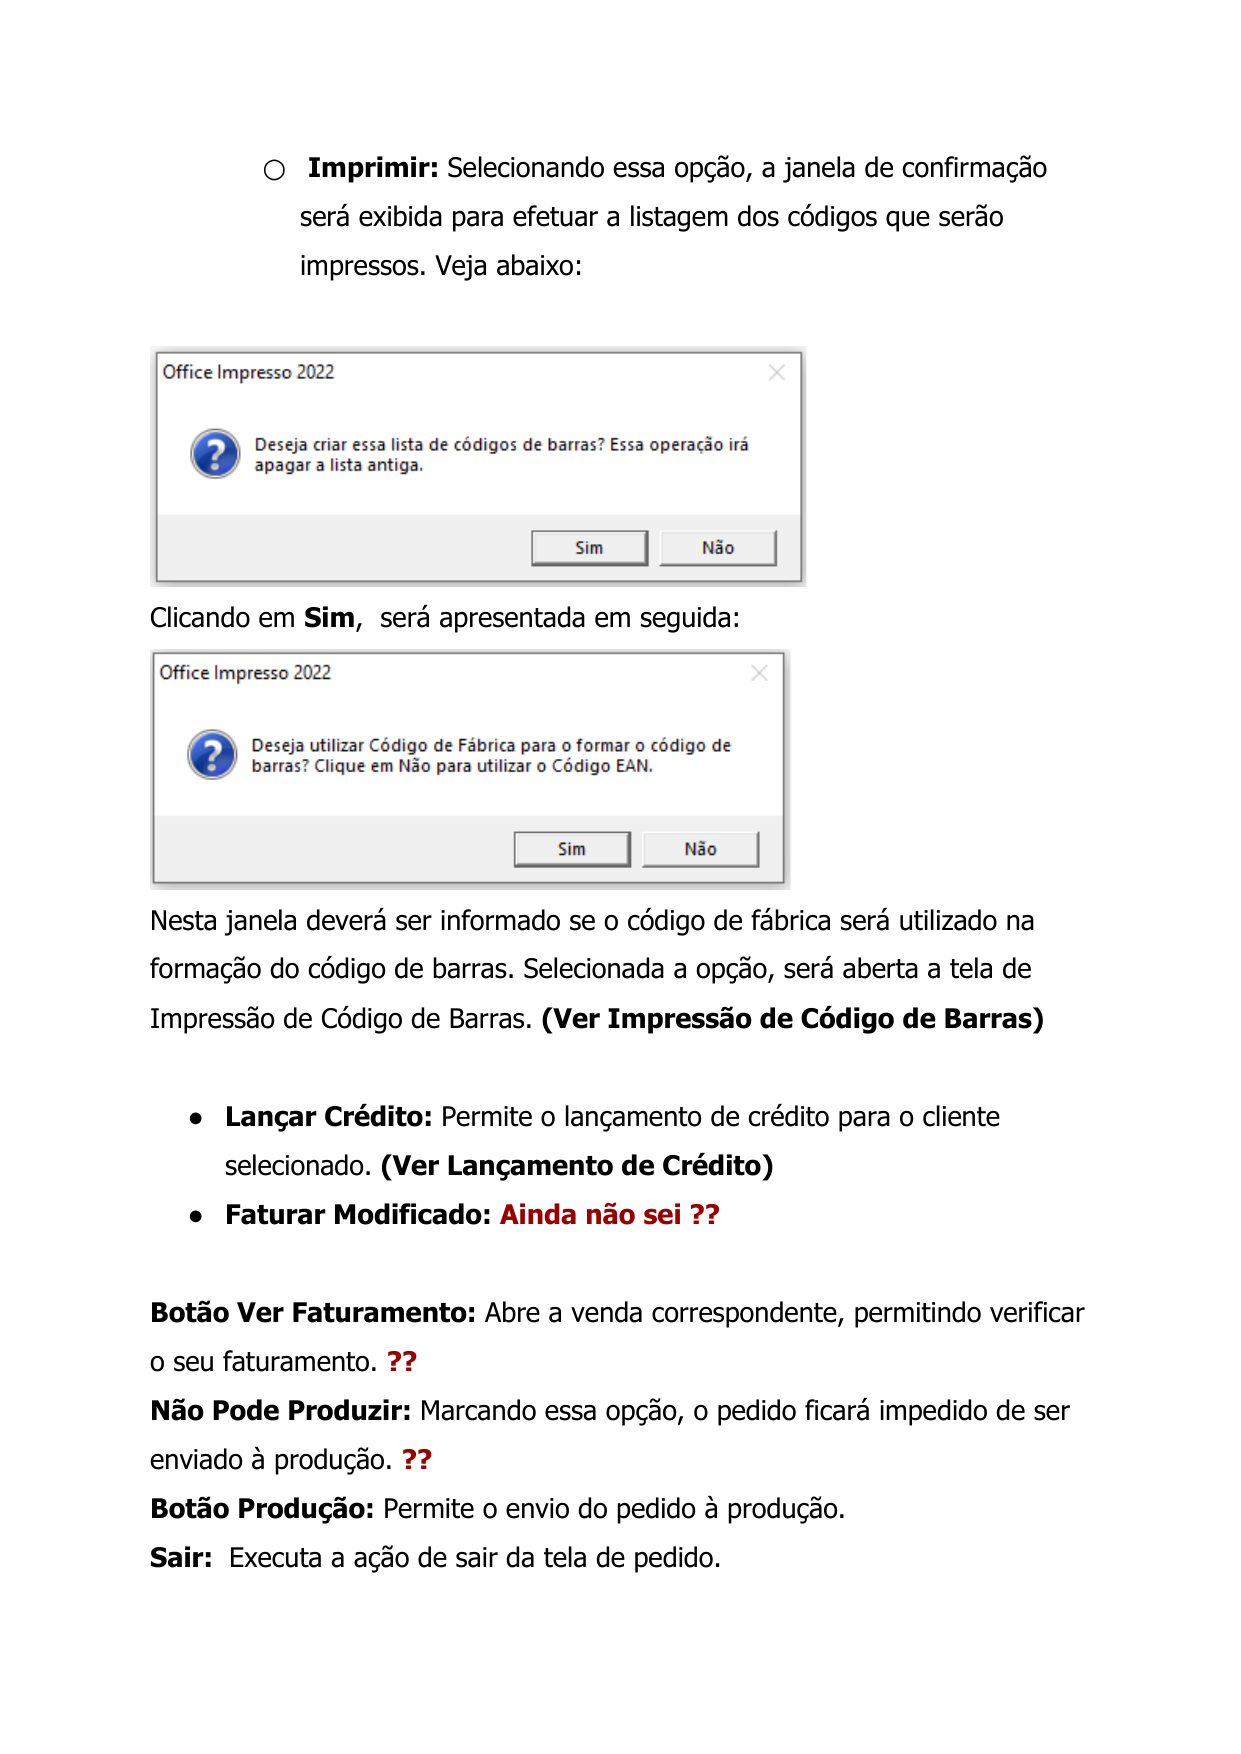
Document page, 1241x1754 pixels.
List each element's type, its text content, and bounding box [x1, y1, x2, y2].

list Imprimir: Selecionando essa opção, a janela de confirmação será exibida para efetuar a listagem dos códigos que serão impressos. Veja abaixo: [262, 150, 1090, 281]
picture [150, 649, 791, 890]
text Clicando em Sim, será apresentada em seguida: [150, 600, 1090, 633]
text Não Pode Produzir: Marcando essa opção, o pedido ficará impedido de ser enviado à produção. ?? [150, 1393, 1090, 1475]
text Sair: Executa a ação de sair da tela de pedido. [150, 1541, 1090, 1573]
text Botão Ver Faturamento: Abre a venda correspondente, permitindo verificar o seu faturamento. ?? [150, 1295, 1090, 1377]
list Lançar Crédito: Permite o lançamento de crédito para o cliente selecionado. (Ver Lançamento de Crédito) [187, 1099, 1090, 1181]
text Nesta janela deverá ser informado se o código de fábrica será utilizado na formação do código de barras. Selecionada a opção, será aberta a tela de Impressão de Código de Barras. (Ver Impressão de Código de Barras) [150, 903, 1090, 1034]
list Faturar Modificado: Ainda não sei ?? [187, 1197, 1090, 1230]
text Botão Produção: Permite o envio do pedido à produção. [150, 1492, 1090, 1524]
picture [150, 346, 807, 587]
